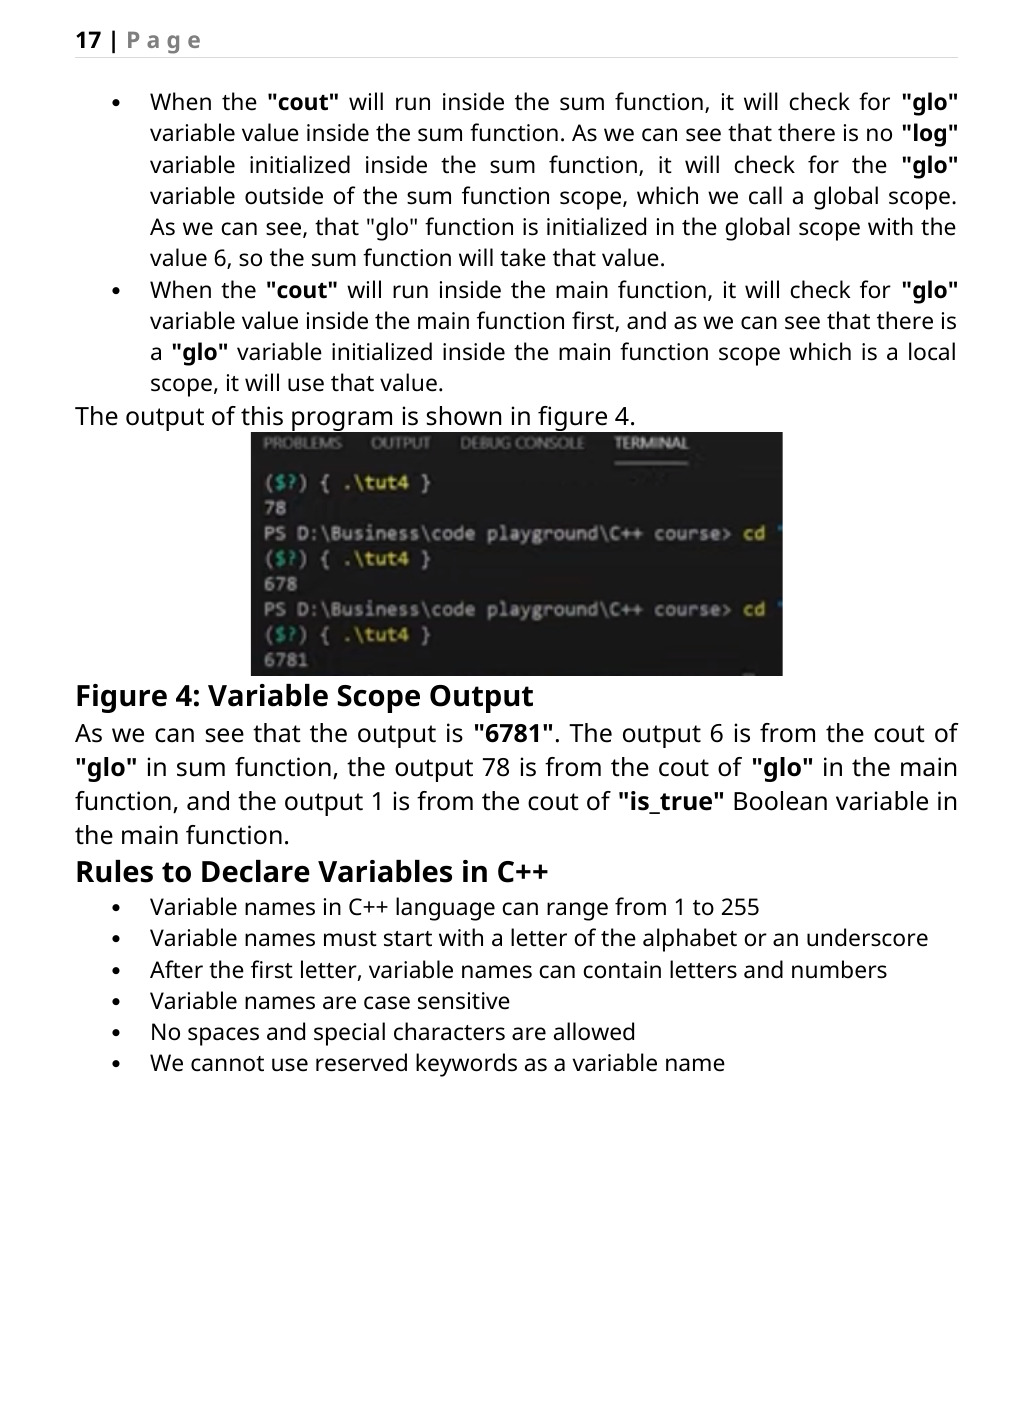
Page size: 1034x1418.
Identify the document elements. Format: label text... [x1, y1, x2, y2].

list No spaces and special characters are allowed [112, 1016, 958, 1047]
list When the "cout" will run inside the main function, it will check for "glo" variable value inside the main function first, and as we can see that there is a "glo" variable initialized inside the main function scope which is a local scope, it will use that value. [112, 273, 958, 398]
subtitle Rules to Declare Variables in C++ [75, 851, 958, 891]
text As we can see that the output is "6781". The output 6 is from the cout of "glo" in sum function, the output 78 is from the cout of "glo" in the main function, and the output 1 is from the cout of "is_true" Boolean variable in the main function. [75, 715, 958, 851]
list When the "cout" will run inside the sum function, it will check for "glo" variable value inside the sum function. As we can see that there is no "log" variable initialized inside the sum function, it will check for the "glo" variable outside of the sum function scope, which we call a global scope. As we can see, that "glo" function is initialized in the global scope with the value 6, so the sum function will take that value. [112, 86, 958, 273]
list We cannot use reserved keywords as a variable name [112, 1047, 958, 1079]
text The output of this program is shown in figure 4. [75, 398, 958, 433]
picture [250, 432, 783, 676]
list After the first letter, variable names can contain letters and numbers [112, 954, 958, 985]
list Variable names are case sensitive [112, 985, 958, 1016]
list Variable names must start with a letter of the alphabet or an underscore [112, 922, 958, 954]
list Variable names in C++ language can range from 1 to 255 [112, 891, 958, 922]
text Figure 4: Variable Scope Output [75, 676, 958, 715]
